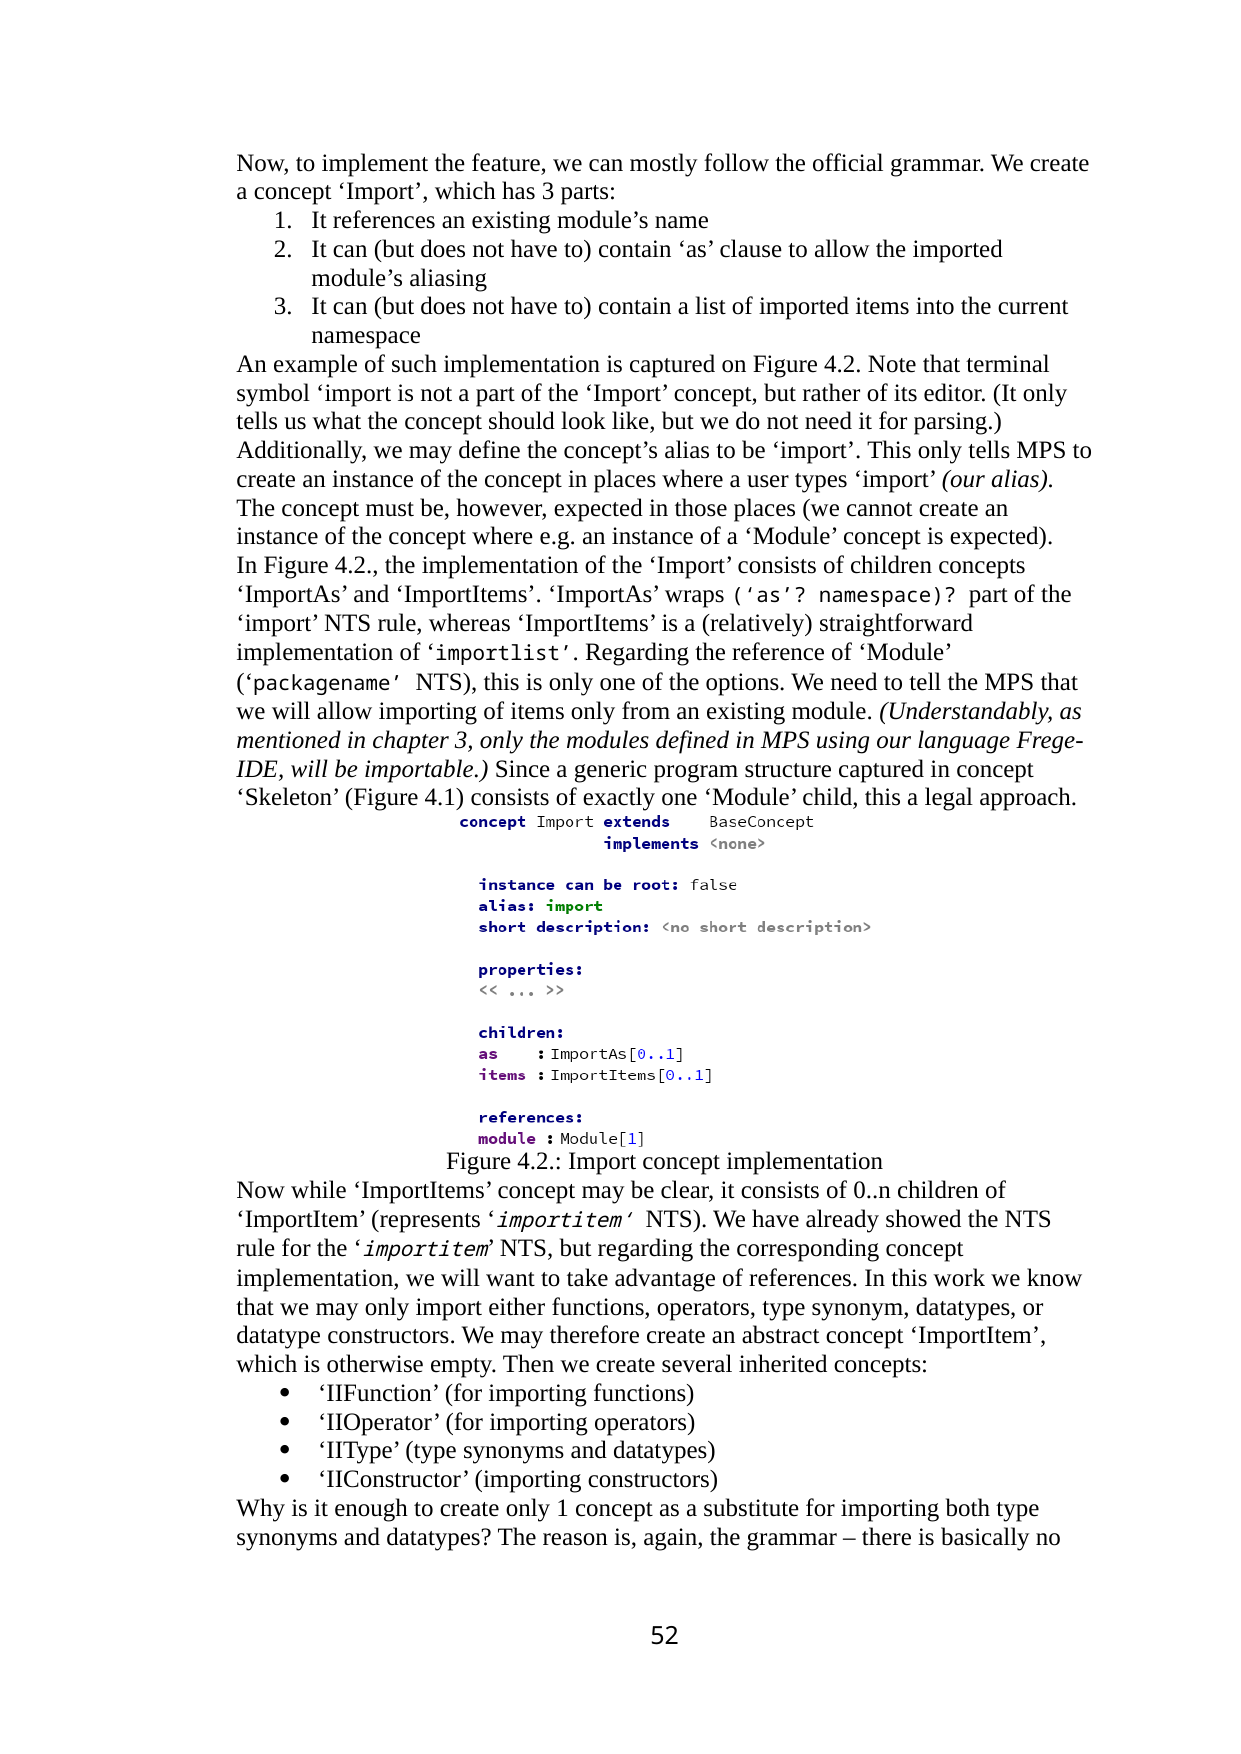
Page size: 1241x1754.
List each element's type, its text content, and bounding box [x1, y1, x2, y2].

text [236, 1493, 1092, 1550]
text Now while ‘ImportItems’ concept may be clear, it consists of 0..n children of ‘ImportItem’ (represents ‘importitem‘ NTS). We have already showed the NTS rule for the ‘importitem’ NTS, but regarding the corresponding concept implementation, we will want to take advantage of references. In this work we know that we may only import either functions, operators, type synonym, datatypes, or datatype constructors. We may therefore create an abstract concept ‘ImportItem’, which is otherwise empty. Then we create several inherited concepts: [236, 1175, 1092, 1378]
list It can (but does not have to) contain a list of imported items into the current namespace [274, 291, 1092, 349]
list It references an existing module’s name [274, 205, 1092, 234]
list It can (but does not have to) contain ‘as’ clause to allow the imported module’s aliasing [274, 234, 1092, 291]
text Now, to implement the feature, we can mostly follow the official grammar. We create a concept ‘Import’, which has 3 parts: [236, 148, 1092, 205]
picture [452, 811, 877, 1147]
text An example of such implementation is captured on Figure 4.2. Note that terminal symbol ‘import is not a part of the ‘Import’ concept, but rather of its editor. (It only tells us what the concept should look like, but we do not need it for parsing.) Additionally, we may define the concept’s alias to be ‘import’. This only tells MPS to create an instance of the concept in places where a user types ‘import’ (our alias). The concept must be, however, expected in those places (we cannot create an instance of the concept where e.g. an instance of a ‘Module’ concept is expected). [236, 349, 1092, 550]
list ‘IIConstructor’ (importing constructors) [280, 1464, 1092, 1493]
text In Figure 4.2., the implementation of the ‘Import’ consists of children concepts ‘ImportAs’ and ‘ImportItems’. ‘ImportAs’ wraps (‘as’? namespace)? part of the ‘import’ NTS rule, whereas ‘ImportItems’ is a (relatively) straightforward implementation of ‘importlist’. Regarding the reference of ‘Module’ (‘packagename’ NTS), this is only one of the options. We need to tell the MPS that we will allow importing of items only from an existing module. (Understandably, as mentioned in chapter 3, only the modules defined in MPS using our language Frege-IDE, will be importable.) Since a generic program structure captured in concept ‘Skeleton’ (Figure 4.1) consists of exactly one ‘Module’ child, this a legal approach. [236, 550, 1092, 811]
list ‘IIFunction’ (for importing functions) [280, 1378, 1092, 1407]
list ‘IIOperator’ (for importing operators) [280, 1407, 1092, 1435]
text Figure 4.2.: Import concept implementation [236, 1146, 1092, 1175]
list ‘IIType’ (type synonyms and datatypes) [280, 1435, 1092, 1464]
